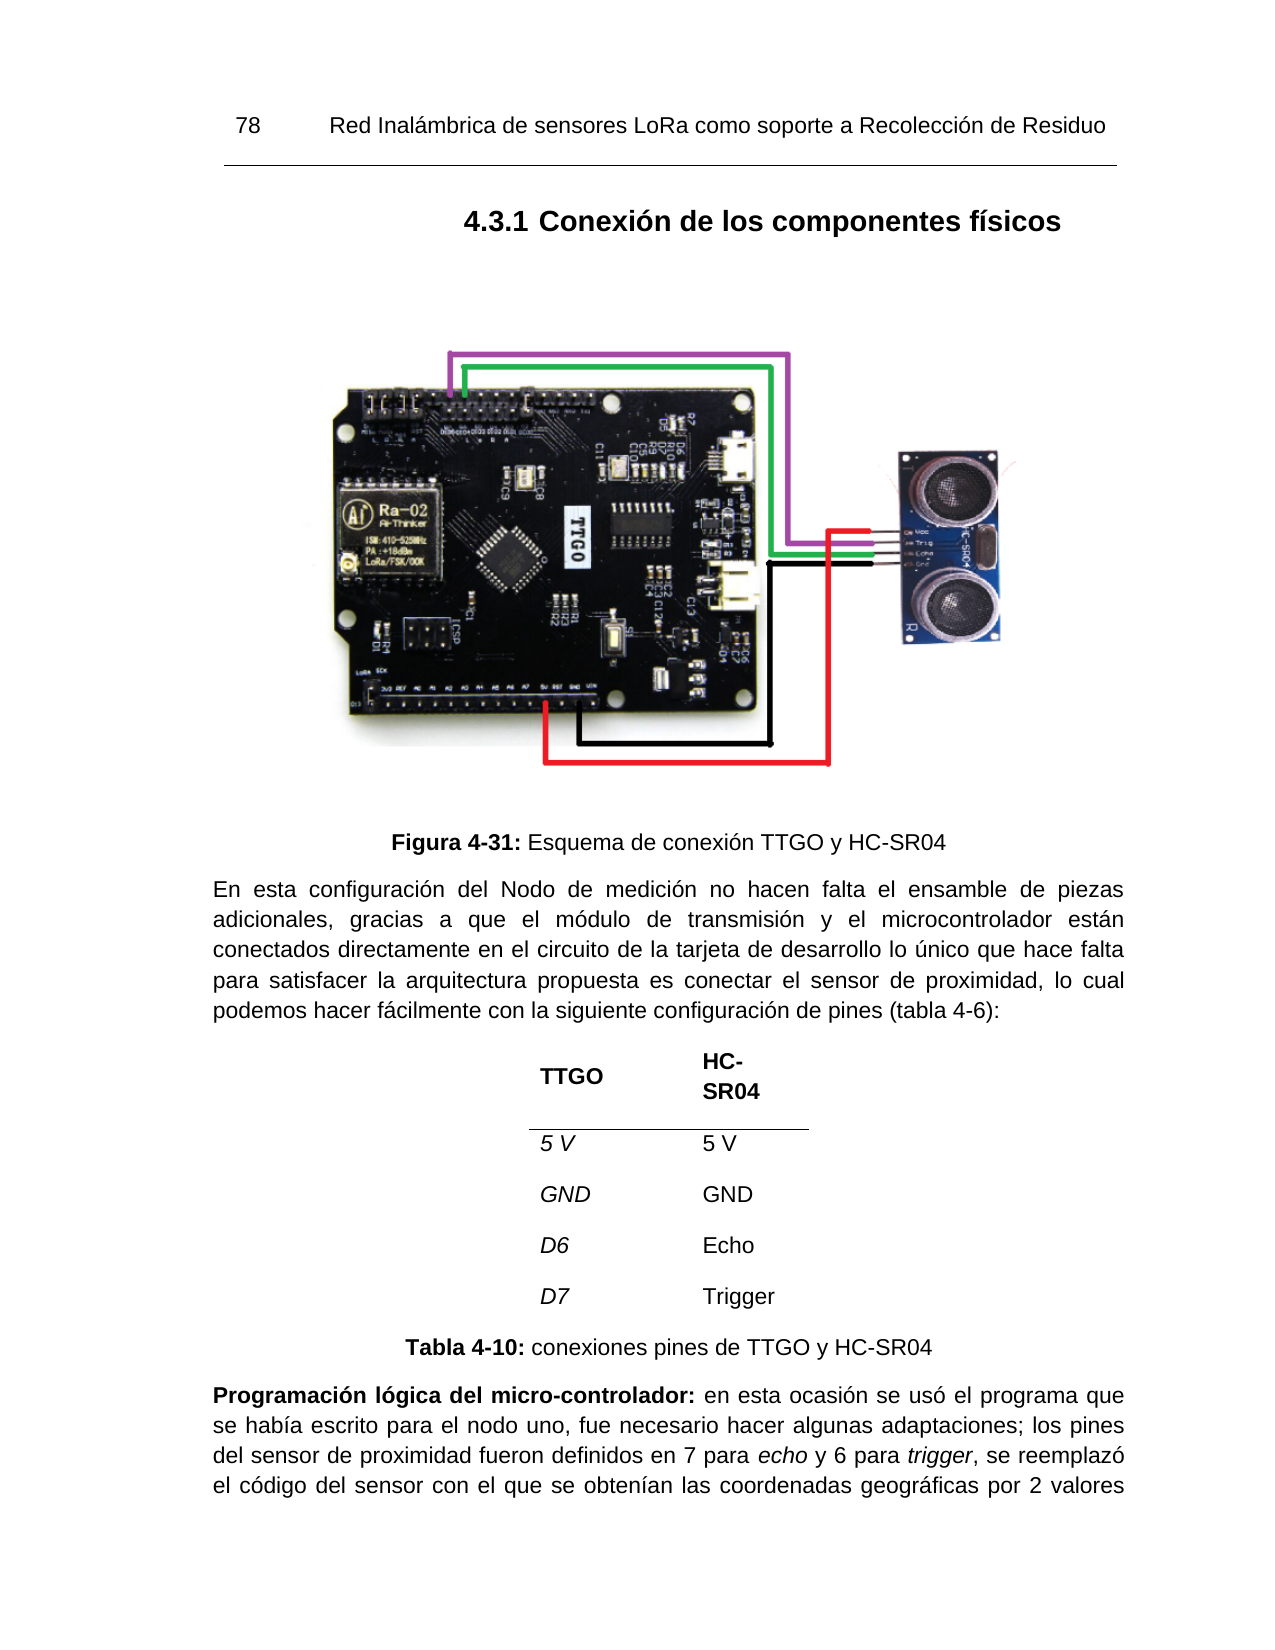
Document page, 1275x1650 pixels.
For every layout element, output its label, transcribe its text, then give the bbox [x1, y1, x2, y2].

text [213, 1382, 1125, 1498]
subtitle Conexión de los componentes físicos [464, 204, 1125, 238]
table_cell D7 [529, 1283, 691, 1334]
picture [268, 310, 1070, 805]
table_cell Trigger [691, 1283, 809, 1334]
table_cell GND [529, 1181, 691, 1232]
table_header HC-SR04 [691, 1048, 809, 1129]
table_header TTGO [529, 1048, 691, 1129]
table_cell 5 V [529, 1130, 691, 1181]
text En esta configuración del Nodo de medición no hacen falta el ensamble de piezas adicionales, gracias a que el módulo de transmisión y el microcontrolador están conectados directamente en el circuito de la tarjeta de desarrollo lo único que hace falta para satisfacer la arquitectura propuesta es conectar el sensor de proximidad, lo cual podemos hacer fácilmente con la siguiente configuración de pines (tabla 4-6): [213, 876, 1125, 1023]
table_cell D6 [529, 1232, 691, 1283]
table_cell GND [691, 1181, 809, 1232]
table_cell 5 V [691, 1130, 809, 1181]
table_cell Echo [691, 1232, 809, 1283]
